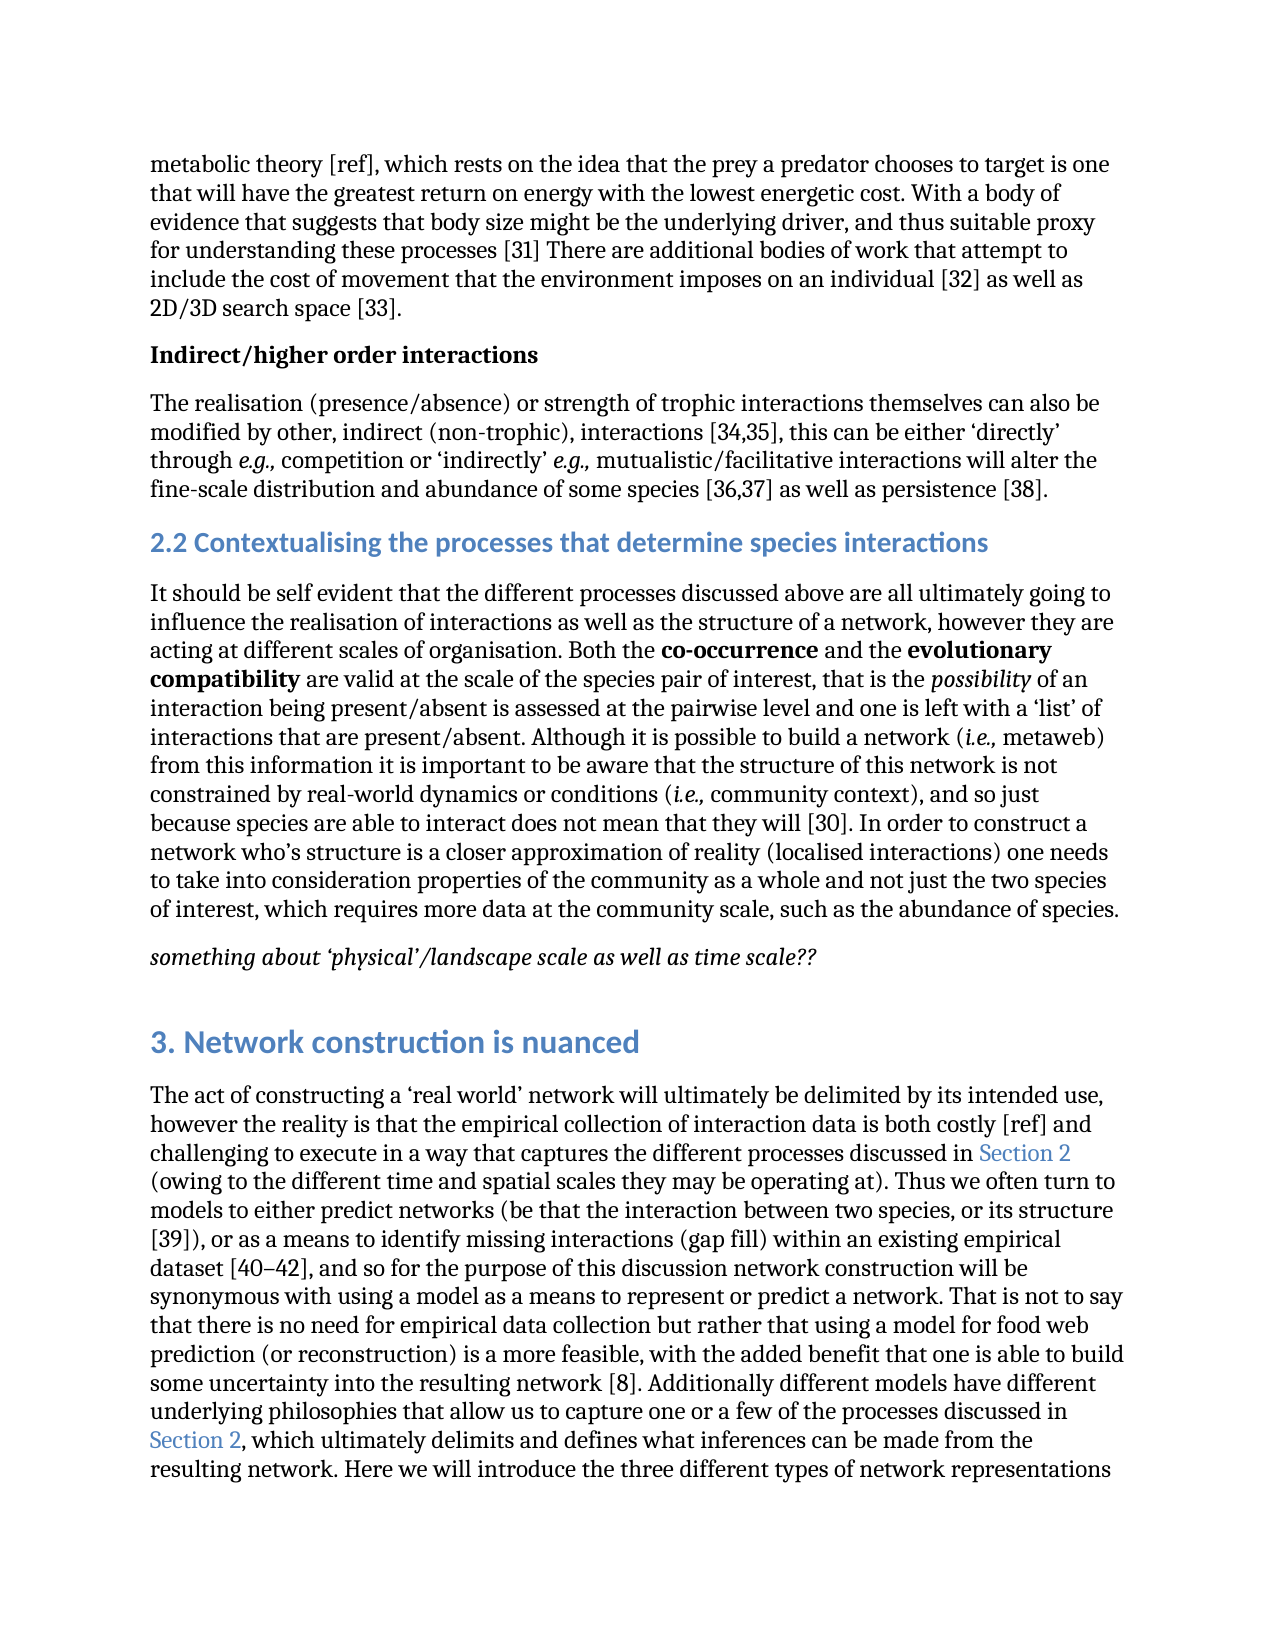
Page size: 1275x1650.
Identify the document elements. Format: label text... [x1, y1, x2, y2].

text It should be self evident that the different processes discussed above are all ultimately going to influence the realisation of interactions as well as the structure of a network, however they are acting at different scales of organisation. Both the co-occurrence and the evolutionary compatibility are valid at the scale of the species pair of interest, that is the possibility of an interaction being present/absent is assessed at the pairwise level and one is left with a ‘list’ of interactions that are present/absent. Although it is possible to build a network (i.e., metaweb) from this information it is important to be aware that the structure of this network is not constrained by real-world dynamics or conditions (i.e., community context), and so just because species are able to interact does not mean that they will [30]. In order to construct a network who’s structure is a closer approximation of reality (localised interactions) one needs to take into consideration properties of the community as a whole and not just the two species of interest, which requires more data at the community scale, such as the abundance of species. [150, 579, 1125, 924]
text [150, 150, 1125, 322]
text Indirect/higher order interactions [150, 341, 1125, 370]
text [150, 1081, 1125, 1483]
subtitle 3. Network construction is nuanced [150, 1021, 1125, 1062]
text something about ‘physical’/landscape scale as well as time scale?? [150, 943, 1125, 971]
text The realisation (presence/absence) or strength of trophic interactions themselves can also be modified by other, indirect (non-trophic), interactions [34,35], this can be either ‘directly’ through e.g., competition or ‘indirectly’ e.g., mutualistic/facilitative interactions will alter the fine-scale distribution and abundance of some species [36,37] as well as persistence [38]. [150, 389, 1125, 504]
subtitle 2.2 Contextualising the processes that determine species interactions [150, 524, 1125, 560]
